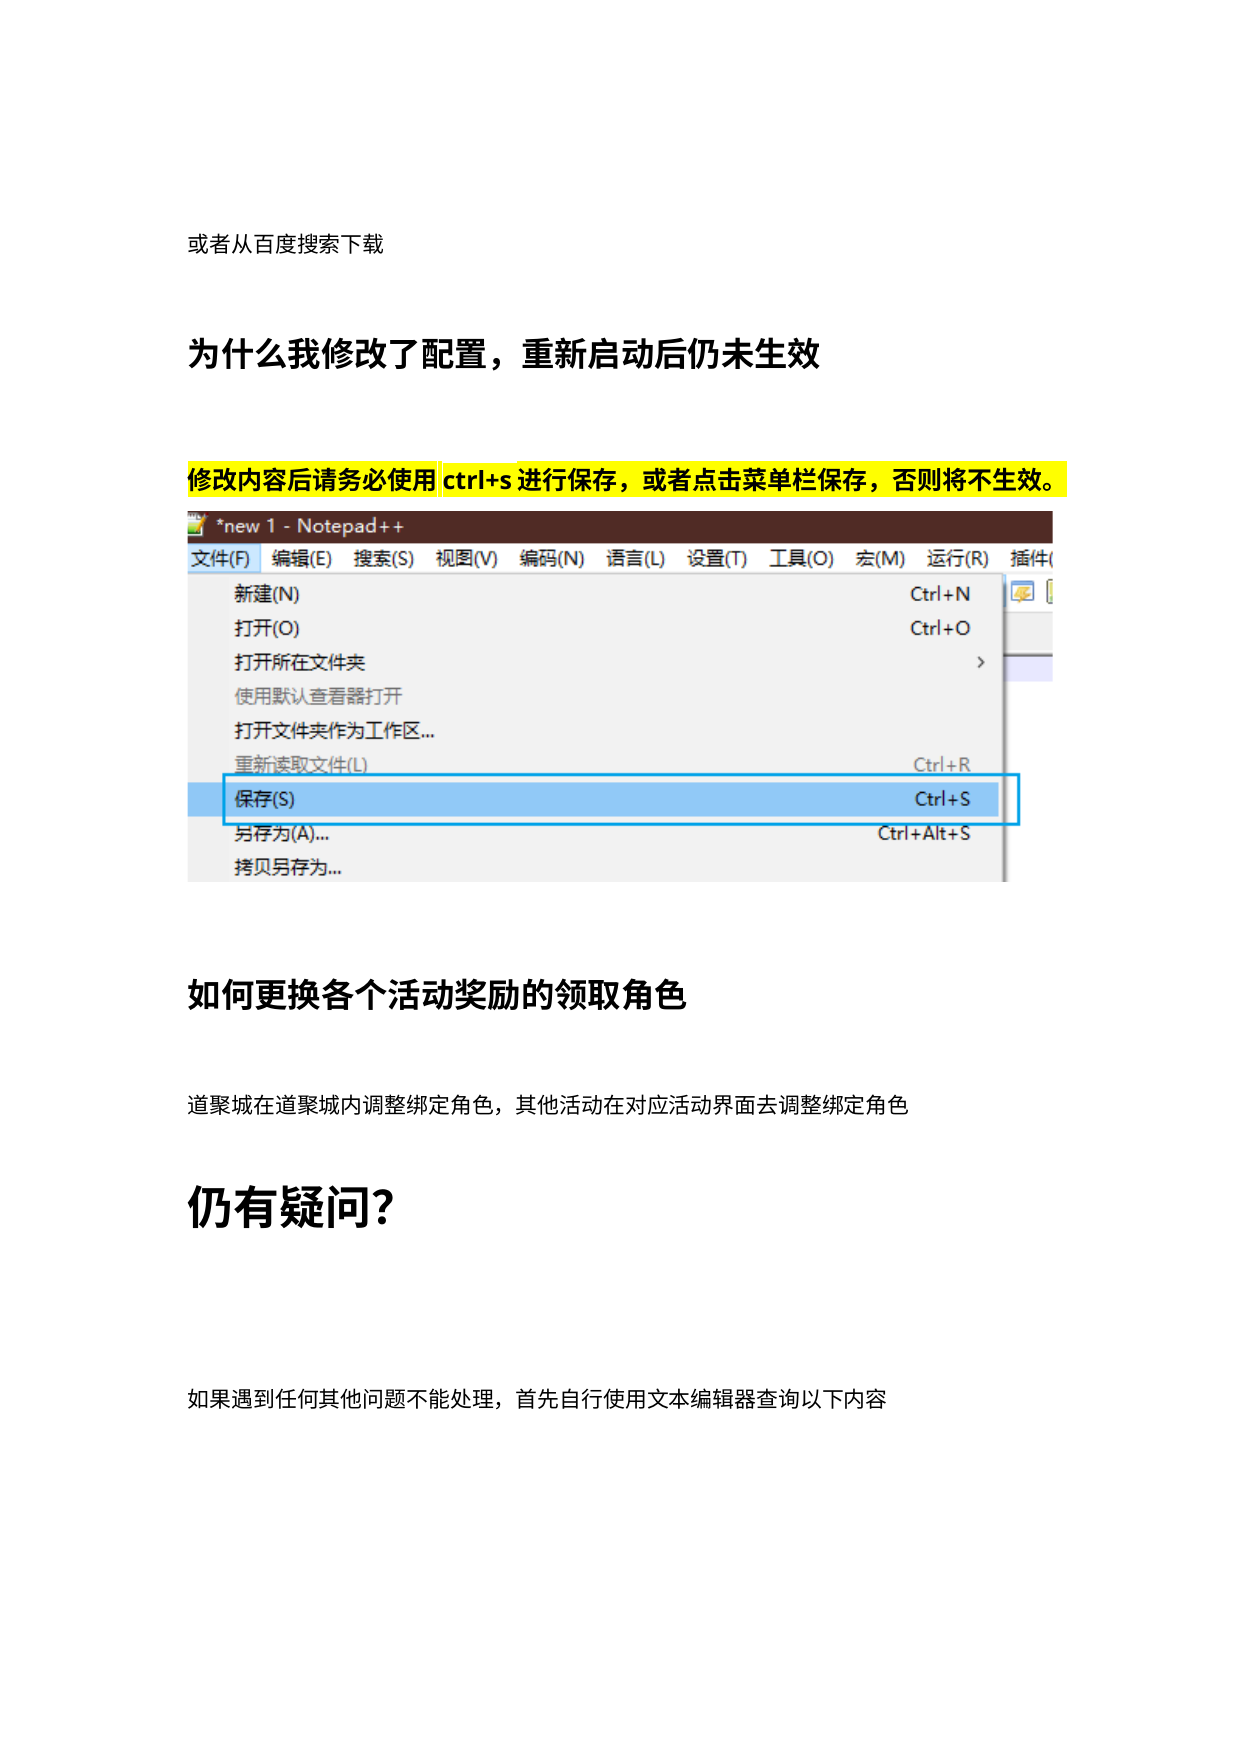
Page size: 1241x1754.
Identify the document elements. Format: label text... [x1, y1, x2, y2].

subtitle 如何更换各个活动奖励的领取角色 [187, 961, 1053, 1026]
text 道聚城在道聚城内调整绑定角色，其他活动在对应活动界面去调整绑定角色 [187, 1088, 1053, 1121]
text 或者从百度搜索下载 [187, 227, 1053, 259]
text 修改内容后请务必使用ctrl+s进行保存，或者点击菜单栏保存，否则将不生效。 [187, 446, 1053, 511]
picture [187, 511, 1053, 882]
subtitle 为什么我修改了配置，重新启动后仍未生效 [187, 319, 1053, 384]
text 如果遇到任何其他问题不能处理，首先自行使用文本编辑器查询以下内容 [187, 1381, 1053, 1414]
subtitle 仍有疑问？ [187, 1156, 1053, 1253]
